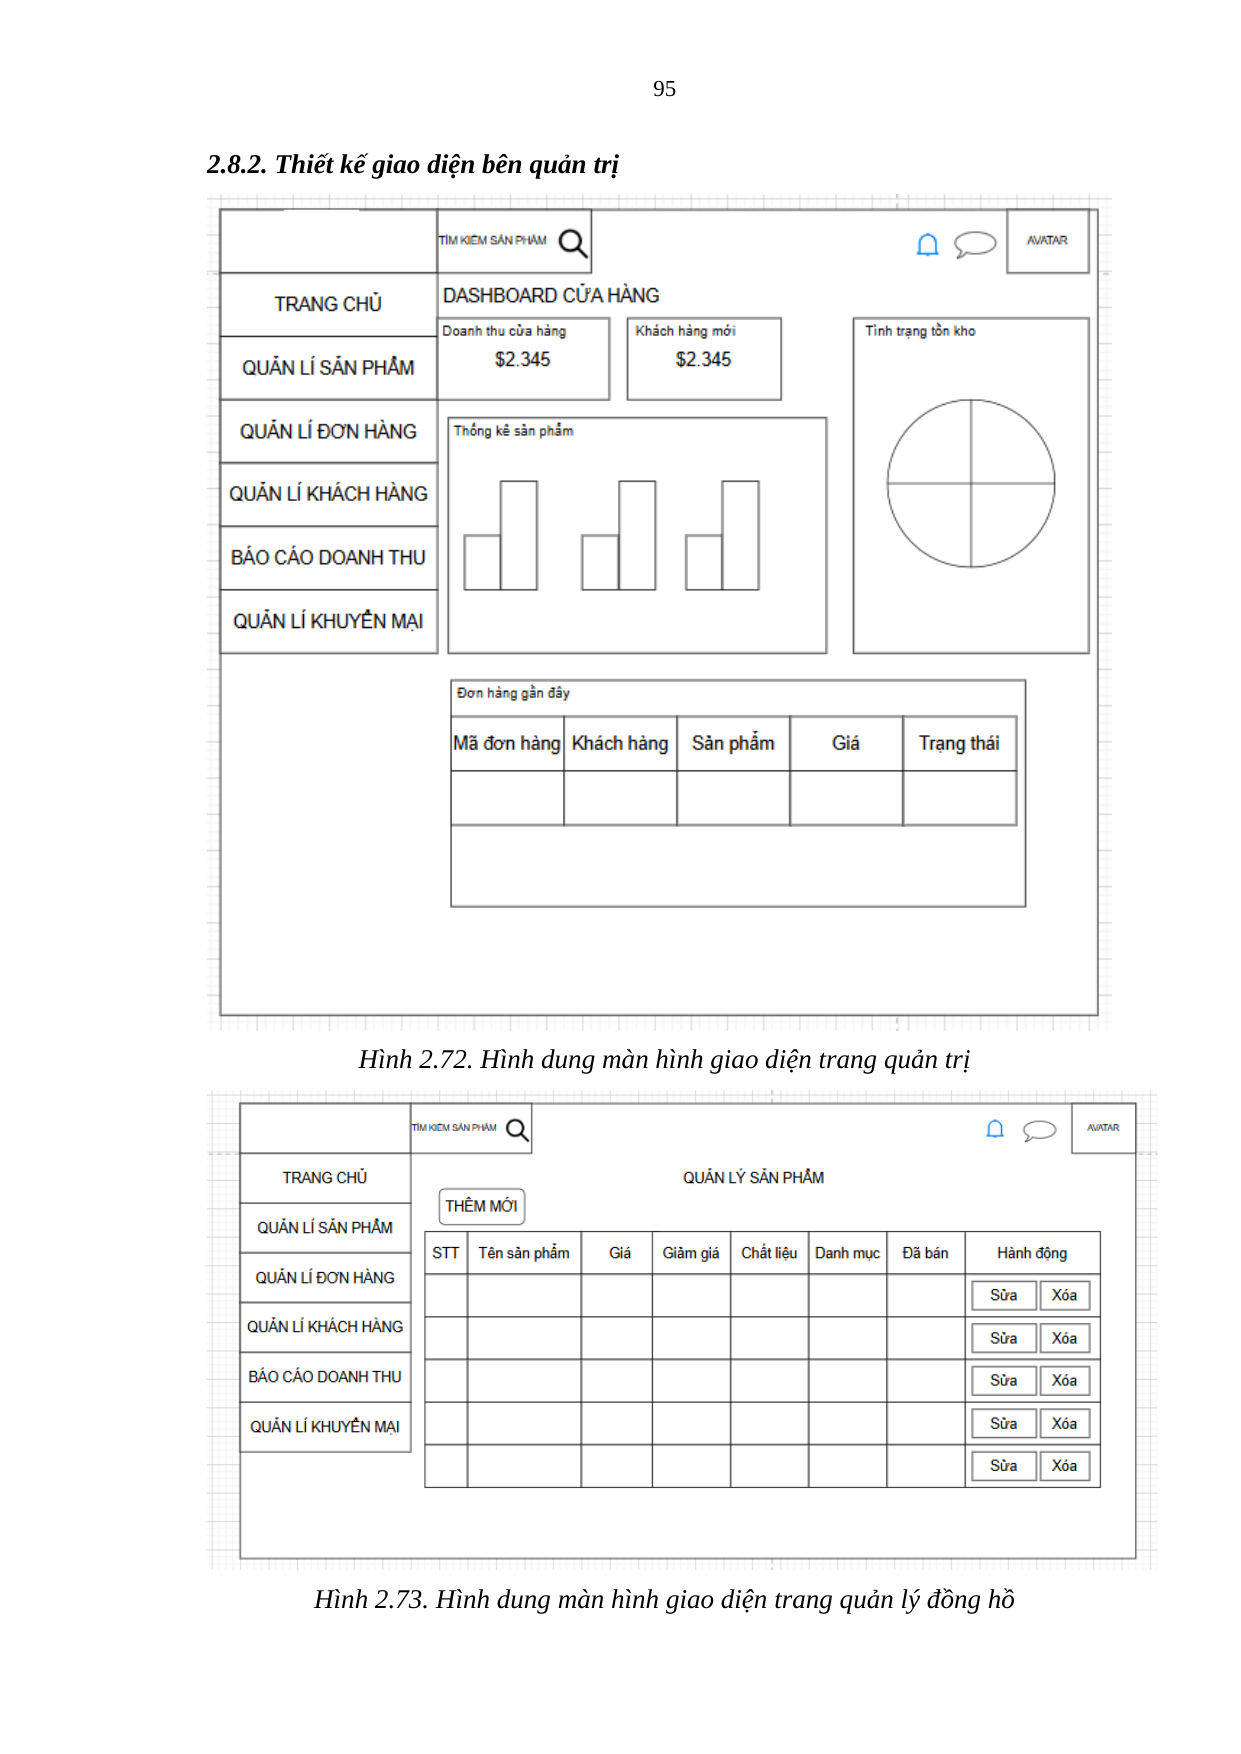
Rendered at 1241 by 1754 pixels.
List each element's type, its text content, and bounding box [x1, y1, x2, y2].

text Hình 2.73. Hình dung màn hình giao diện trang quản lý đồng hồ [207, 1583, 1122, 1614]
text Hình 2.72. Hình dung màn hình giao diện trang quản trị [207, 1043, 1122, 1074]
picture [206, 1090, 1158, 1570]
picture [206, 194, 1112, 1031]
subtitle 2.8.2. Thiết kế giao diện bên quản trị [207, 148, 1122, 179]
